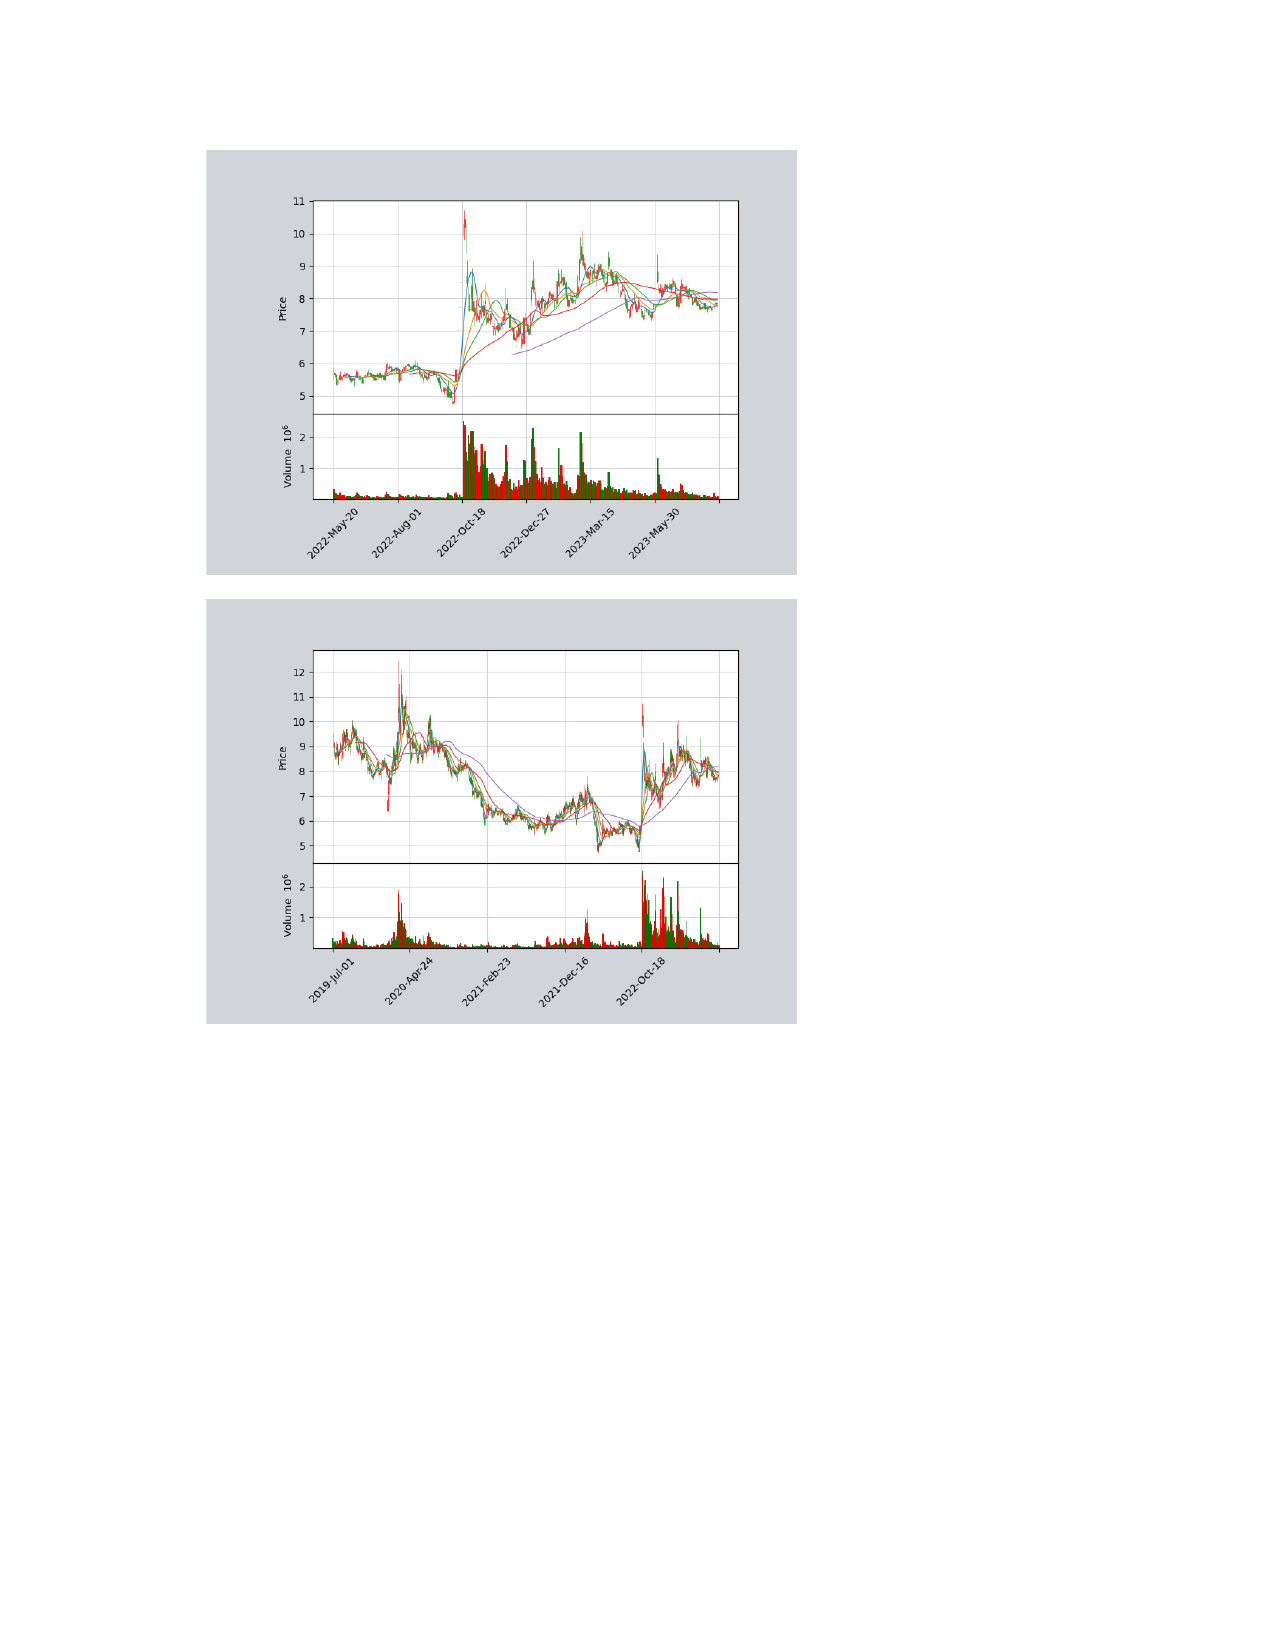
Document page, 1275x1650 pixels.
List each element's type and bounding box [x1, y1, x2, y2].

picture [206, 150, 797, 575]
picture [206, 599, 797, 1024]
